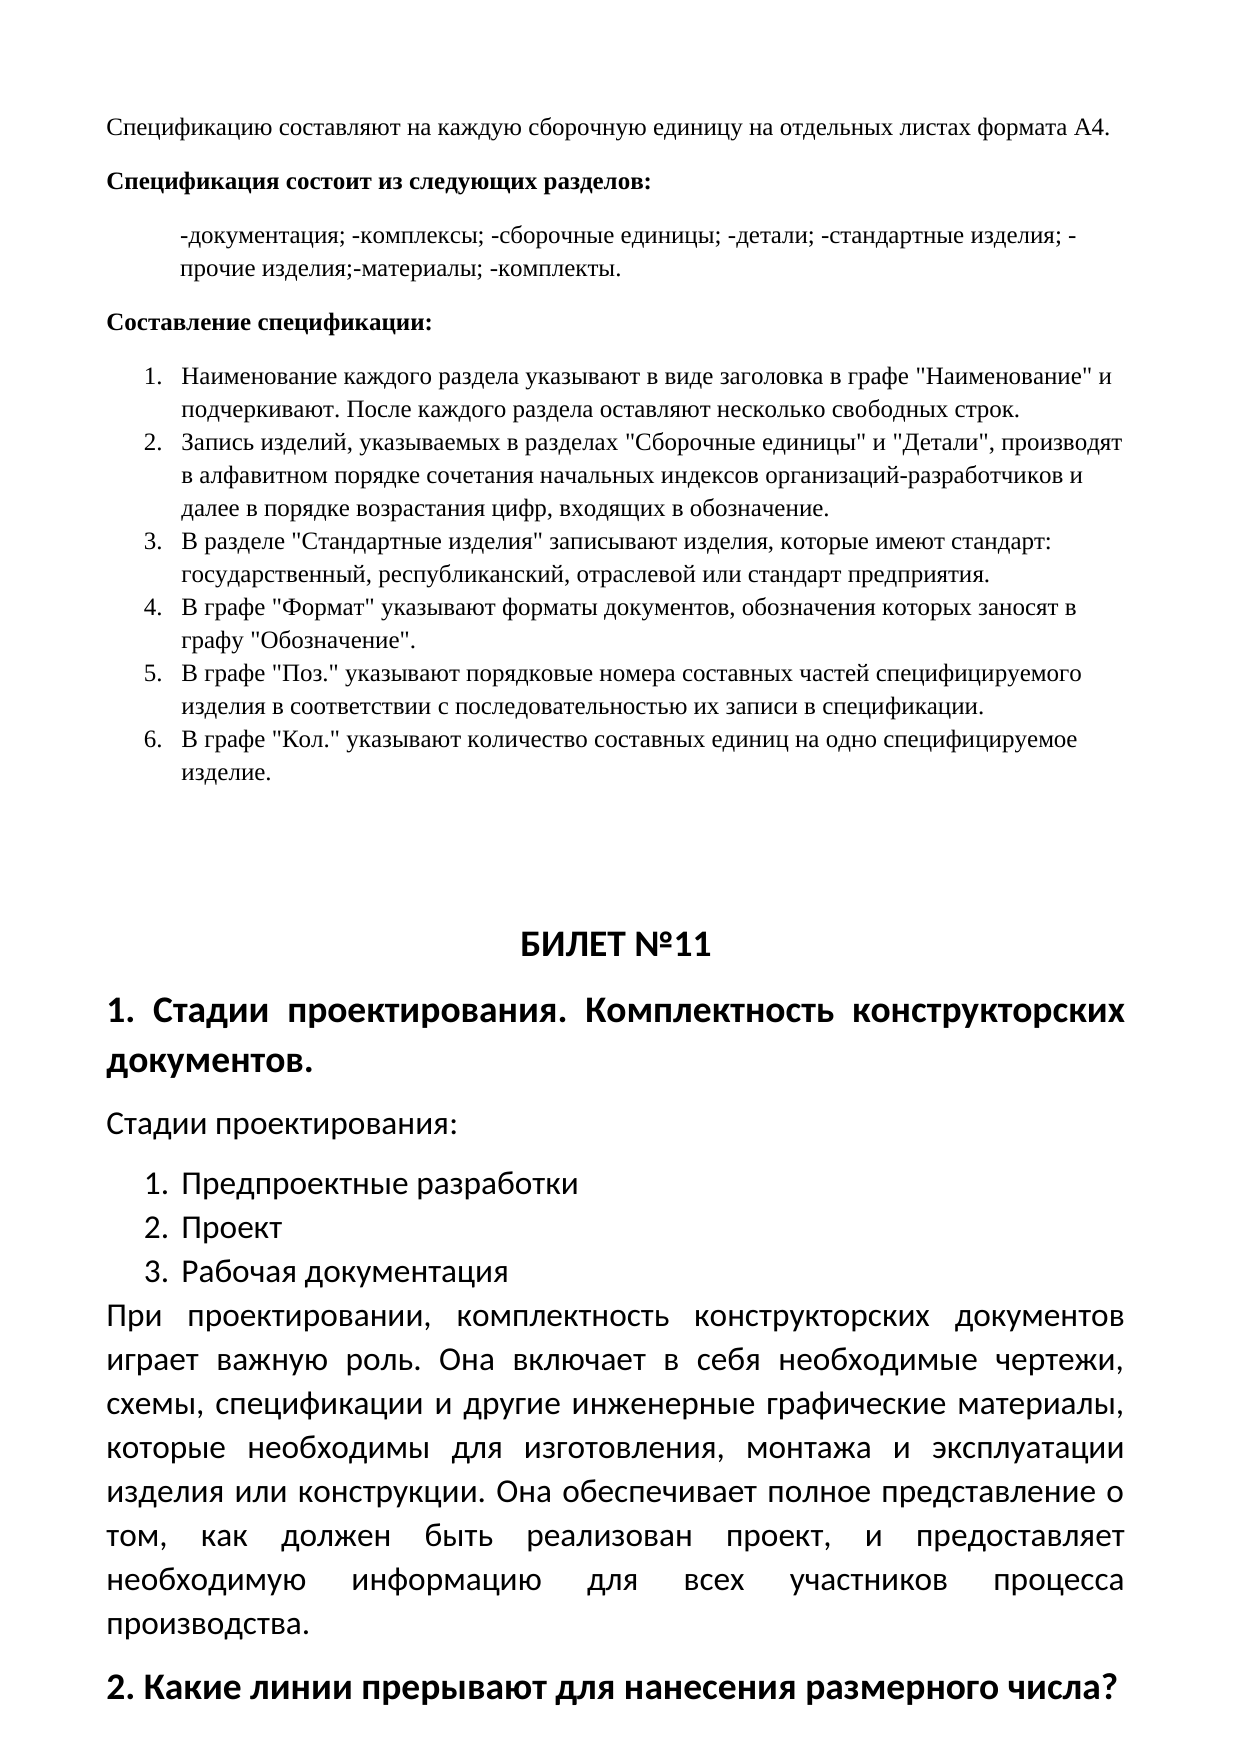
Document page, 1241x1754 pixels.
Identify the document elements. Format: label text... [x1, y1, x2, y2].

list В графе "Поз." указывают порядковые номера составных частей специфицируемого изделия в соответствии с последовательностью их записи в спецификации. [144, 658, 1126, 720]
text БИЛЕТ №11 [106, 920, 1126, 966]
list Наименование каждого раздела указывают в виде заголовка в графе "Наименование" и подчеркивают. После каждого раздела оставляют несколько свободных строк. [144, 361, 1126, 423]
list Запись изделий, указываемых в разделах "Сборочные единицы" и "Детали", производят в алфавитном порядке сочетания начальных индексов организаций-разработчиков и далее в порядке возрастания цифр, входящих в обозначение. [144, 427, 1126, 522]
text Спецификацию составляют на каждую сборочную единицу на отдельных листах формата А4. [106, 112, 1126, 141]
list Проект [144, 1206, 1126, 1247]
list Рабочая документация [144, 1250, 1126, 1291]
list В разделе "Стандартные изделия" записывают изделия, которые имеют стандарт: государственный, республиканский, отраслевой или стандарт предприятия. [144, 526, 1126, 588]
text -документация; -комплексы; -сборочные единицы; -детали; -стандартные изделия; -прочие изделия;-материалы; -комплекты. [180, 220, 1126, 282]
list В графе "Формат" указывают форматы документов, обозначения которых заносят в графу "Обозначение". [144, 592, 1126, 654]
list В графе "Кол." указывают количество составных единиц на одно специфицируемое изделие. [144, 724, 1126, 786]
text При проектировании, комплектность конструкторских документов играет важную роль. Она включает в себя необходимые чертежи, схемы, спецификации и другие инженерные графические материалы, которые необходимы для изготовления, монтажа и эксплуатации изделия или конструкции. Она обеспечивает полное представление о том, как должен быть реализован проект, и предоставляет необходимую информацию для всех участников процесса производства. [106, 1294, 1126, 1643]
list Предпроектные разработки [144, 1162, 1126, 1203]
text Стадии проектирования: [106, 1102, 1126, 1142]
text 2. Какие линии прерывают для нанесения размерного числа? [106, 1663, 1126, 1708]
text 1. Стадии проектирования. Комплектность конструкторских документов. [106, 986, 1126, 1081]
text Спецификация состоит из следующих разделов: [106, 166, 1126, 195]
text Составление спецификации: [106, 307, 1126, 336]
